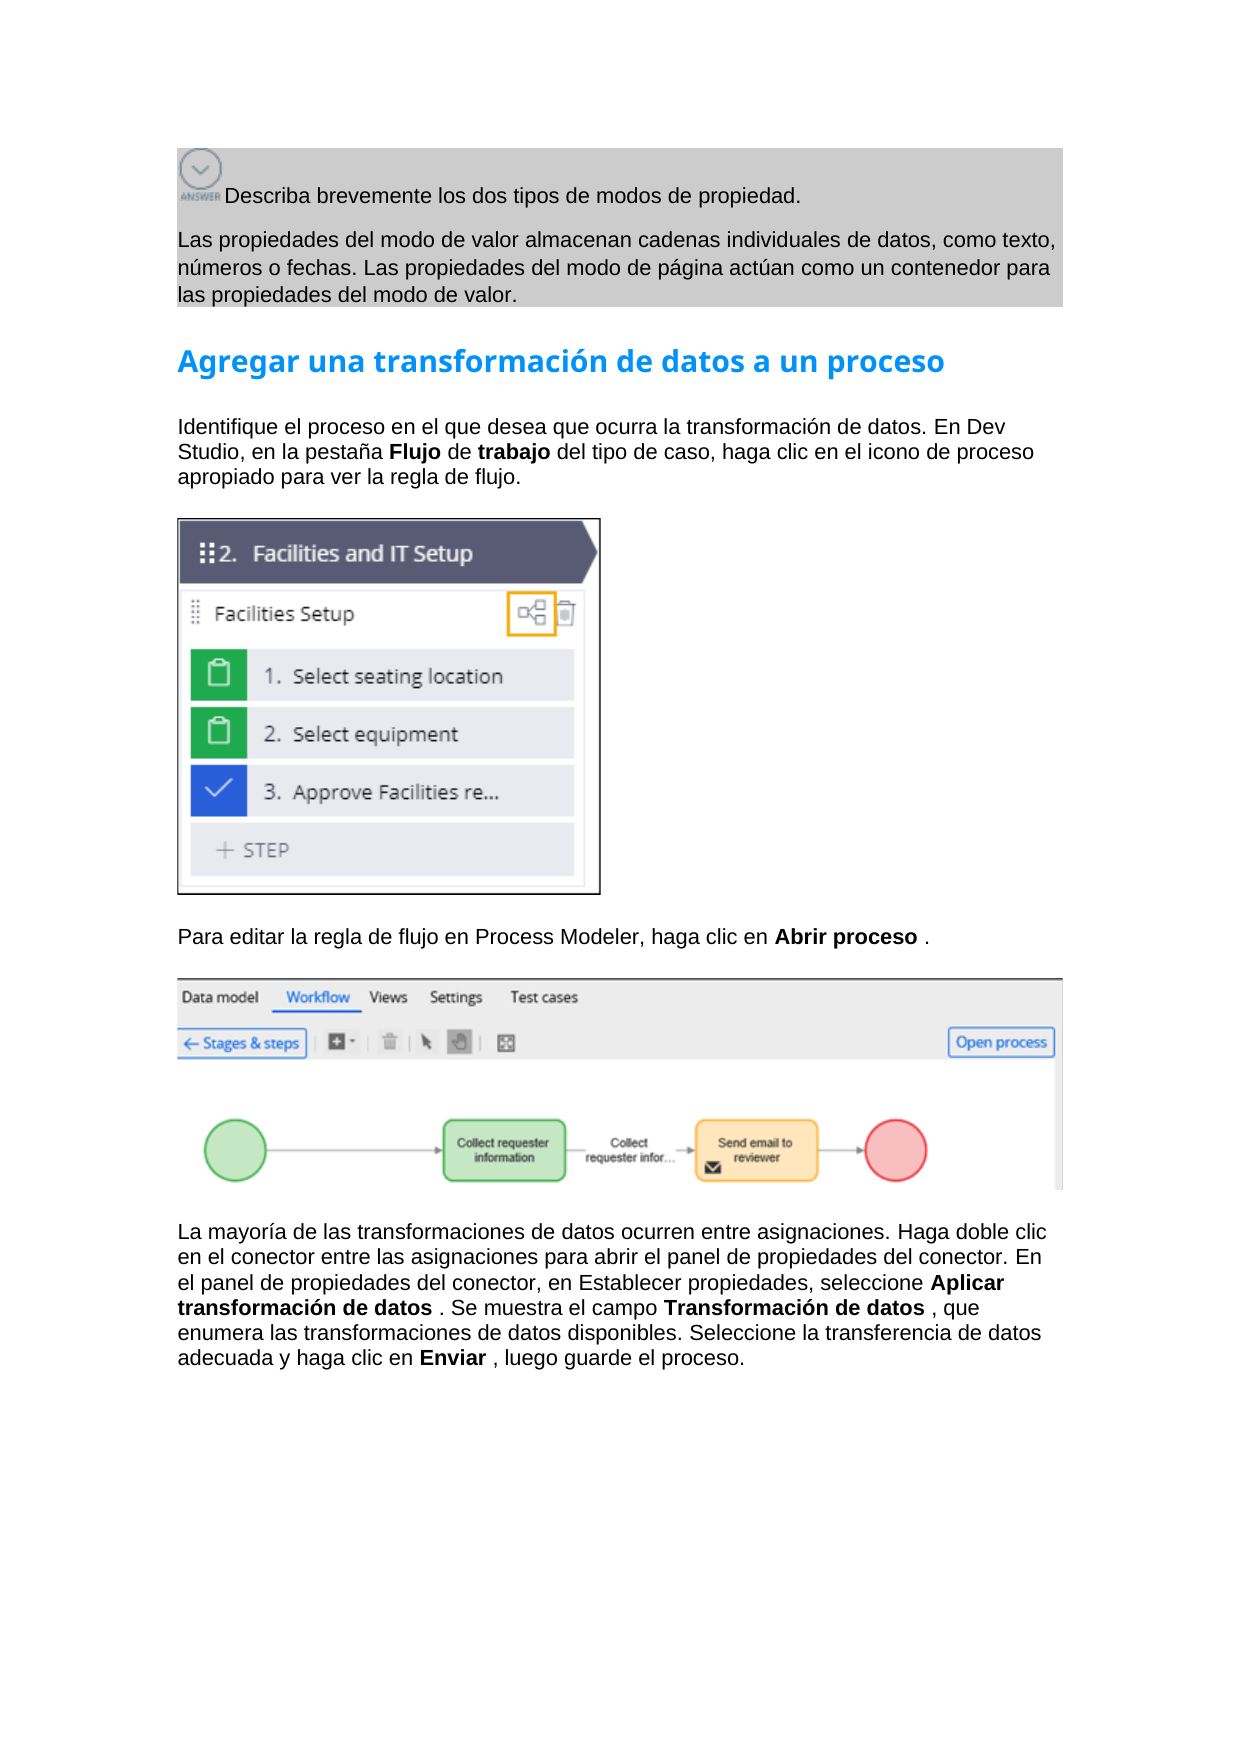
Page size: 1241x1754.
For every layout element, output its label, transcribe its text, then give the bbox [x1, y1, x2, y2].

text Identifique el proceso en el que desea que ocurra la transformación de datos. En Dev Studio, en la pestaña Flujo de trabajo del tipo de caso, haga clic en el icono de proceso apropiado para ver la regla de flujo. [177, 413, 1063, 489]
picture [177, 147, 224, 204]
subtitle Agregar una transformación de datos a un proceso [177, 340, 1063, 381]
picture [177, 978, 1063, 1190]
text Para editar la regla de flujo en Process Modeler, haga clic en Abrir proceso . [177, 924, 1063, 949]
text La mayoría de las transformaciones de datos ocurren entre asignaciones. Haga doble clic en el conector entre las asignaciones para abrir el panel de propiedades del conector. En el panel de propiedades del conector, en Establecer propiedades, seleccione Aplicar transformación de datos . Se muestra el campo Transformación de datos , que enumera las transformaciones de datos disponibles. Seleccione la transferencia de datos adecuada y haga clic en Enviar , luego guarde el proceso. [177, 1219, 1063, 1370]
text Describa brevemente los dos tipos de modos de propiedad. [177, 148, 1063, 208]
text Las propiedades del modo de valor almacenan cadenas individuales de datos, como texto, números o fechas. Las propiedades del modo de página actúan como un contenedor para las propiedades del modo de valor. [177, 227, 1063, 307]
picture [177, 518, 601, 895]
